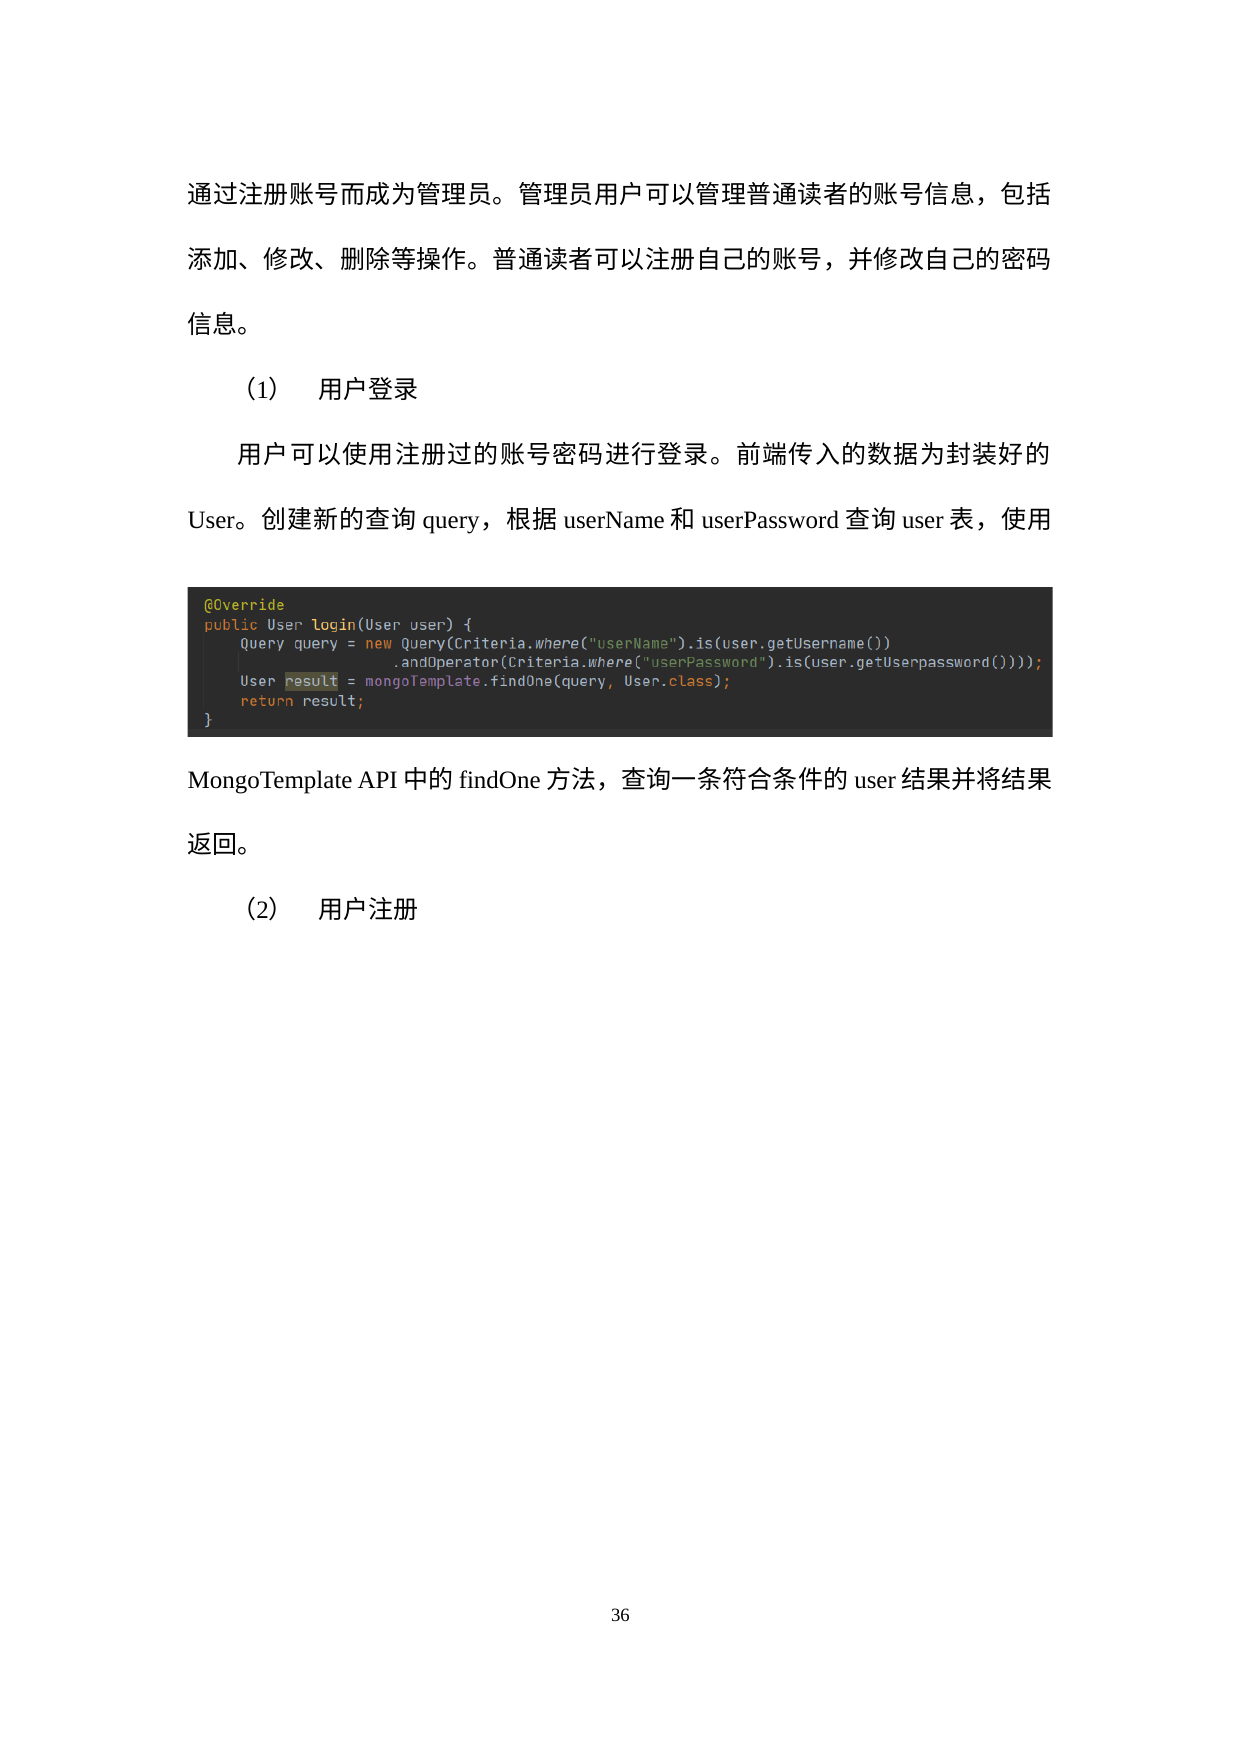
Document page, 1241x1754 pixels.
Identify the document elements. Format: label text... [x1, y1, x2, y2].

text 用户可以使用注册过的账号密码进行登录。前端传入的数据为封装好的User。创建新的查询query，根据userName和userPassword查询user表，使用MongoTemplate API中的findOne方法，查询一条符合条件的user结果并将结果返回。 [187, 420, 1053, 587]
text 用户可以使用注册过的账号密码进行登录。前端传入的数据为封装好的User。创建新的查询query，根据userName和userPassword查询user表，使用MongoTemplate API中的findOne方法，查询一条符合条件的user结果并将结果返回。 [187, 737, 1053, 875]
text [187, 160, 1053, 355]
list 用户注册 [231, 875, 1053, 940]
list 用户登录 [231, 355, 1053, 420]
picture [187, 587, 1053, 737]
